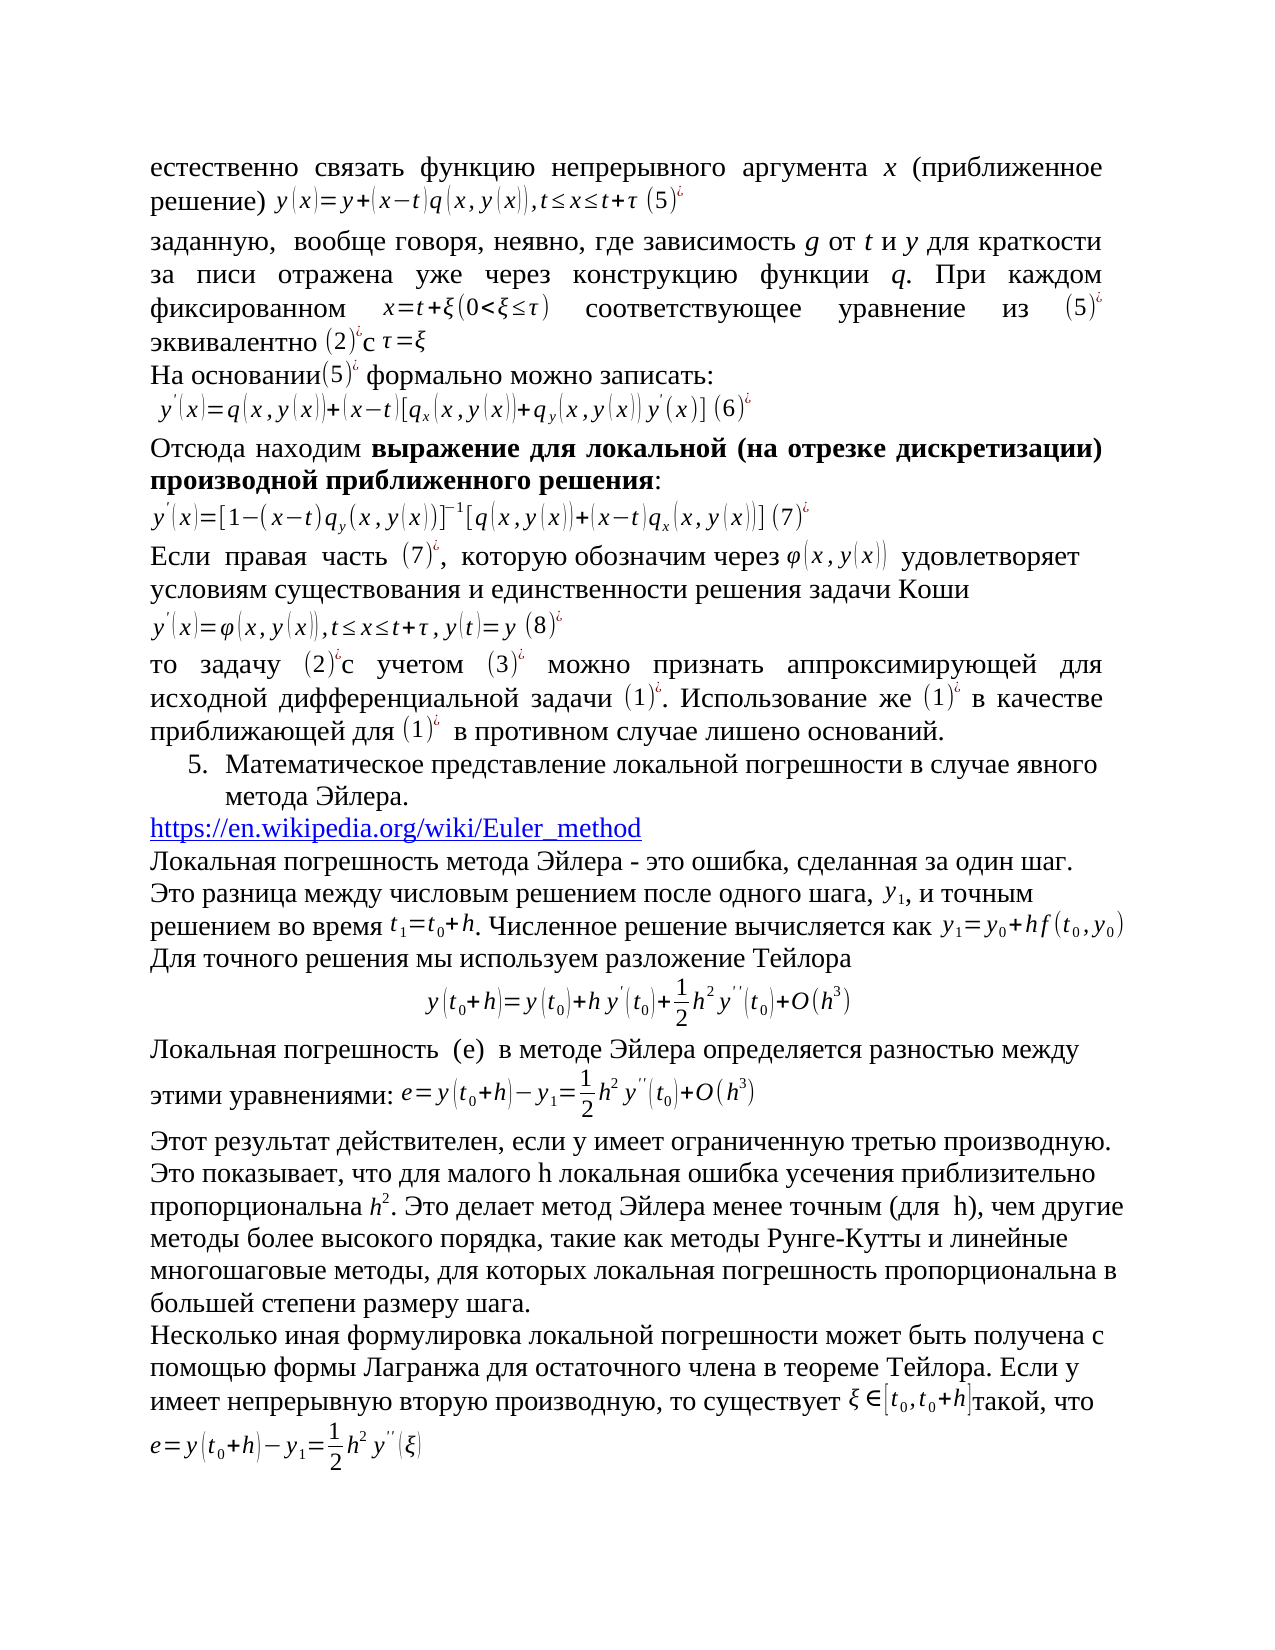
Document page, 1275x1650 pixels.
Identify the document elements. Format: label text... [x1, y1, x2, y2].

text то задачу с учетом можно признать аппроксимирующей для исходной дифференциальной задачи . Использование же в качестве приближающей для в противном случае лишено оснований. [150, 648, 1103, 746]
text Этот результат действителен, если y имеет ограниченную третью производную. [150, 1124, 1125, 1156]
text Для точного решения мы используем разложение Тейлора [150, 941, 1125, 973]
text На основании формально можно записать: [150, 358, 1125, 391]
text https://en.wikipedia.org/wiki/Euler_method [150, 811, 1125, 844]
text Если правая часть , которую обозначим через удовлетворяет условиям существования и единственности решения задачи Коши [150, 538, 1125, 605]
text Локальная погрешность метода Эйлера - это ошибка, сделанная за один шаг. Это разница между числовым решением после одного шага, , и точным решением во время . Численное решение вычисляется как [150, 844, 1125, 941]
list Математическое представление локальной погрешности в случае явного метода Эйлера. [187, 747, 1125, 811]
text заданную, вообще говоря, неявно, где зависимость g от t и у для краткости за­ писи отражена уже через конструкцию функции q. При каждом фиксированном соответствующее уравнение из эквивалентно с [150, 224, 1103, 357]
text Несколько иная формулировка локальной погрешности может быть получена с помощью формы Лагранжа для остаточного члена в теореме Тейлора. Если y имеет непрерывную вторую производную, то существует такой, что [150, 1318, 1125, 1476]
text Локальная погрешность (e) в методе Эйлера определяется разностью между этими уравнениями: [150, 1032, 1125, 1124]
text Это показывает, что для малого h локальная ошибка усечения приблизительно пропорциональна . Это делает метод Эйлера менее точным (для h), чем другие методы более высокого порядка, такие как методы Рунге-Кутты и линейные многошаговые методы, для которых локальная погрешность пропорциональна в большей степени размеру шага. [150, 1156, 1125, 1318]
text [150, 150, 1103, 217]
text Отсюда находим выражение для локальной (на отрезке дискретизации) производной приближенного решения: [150, 431, 1102, 495]
